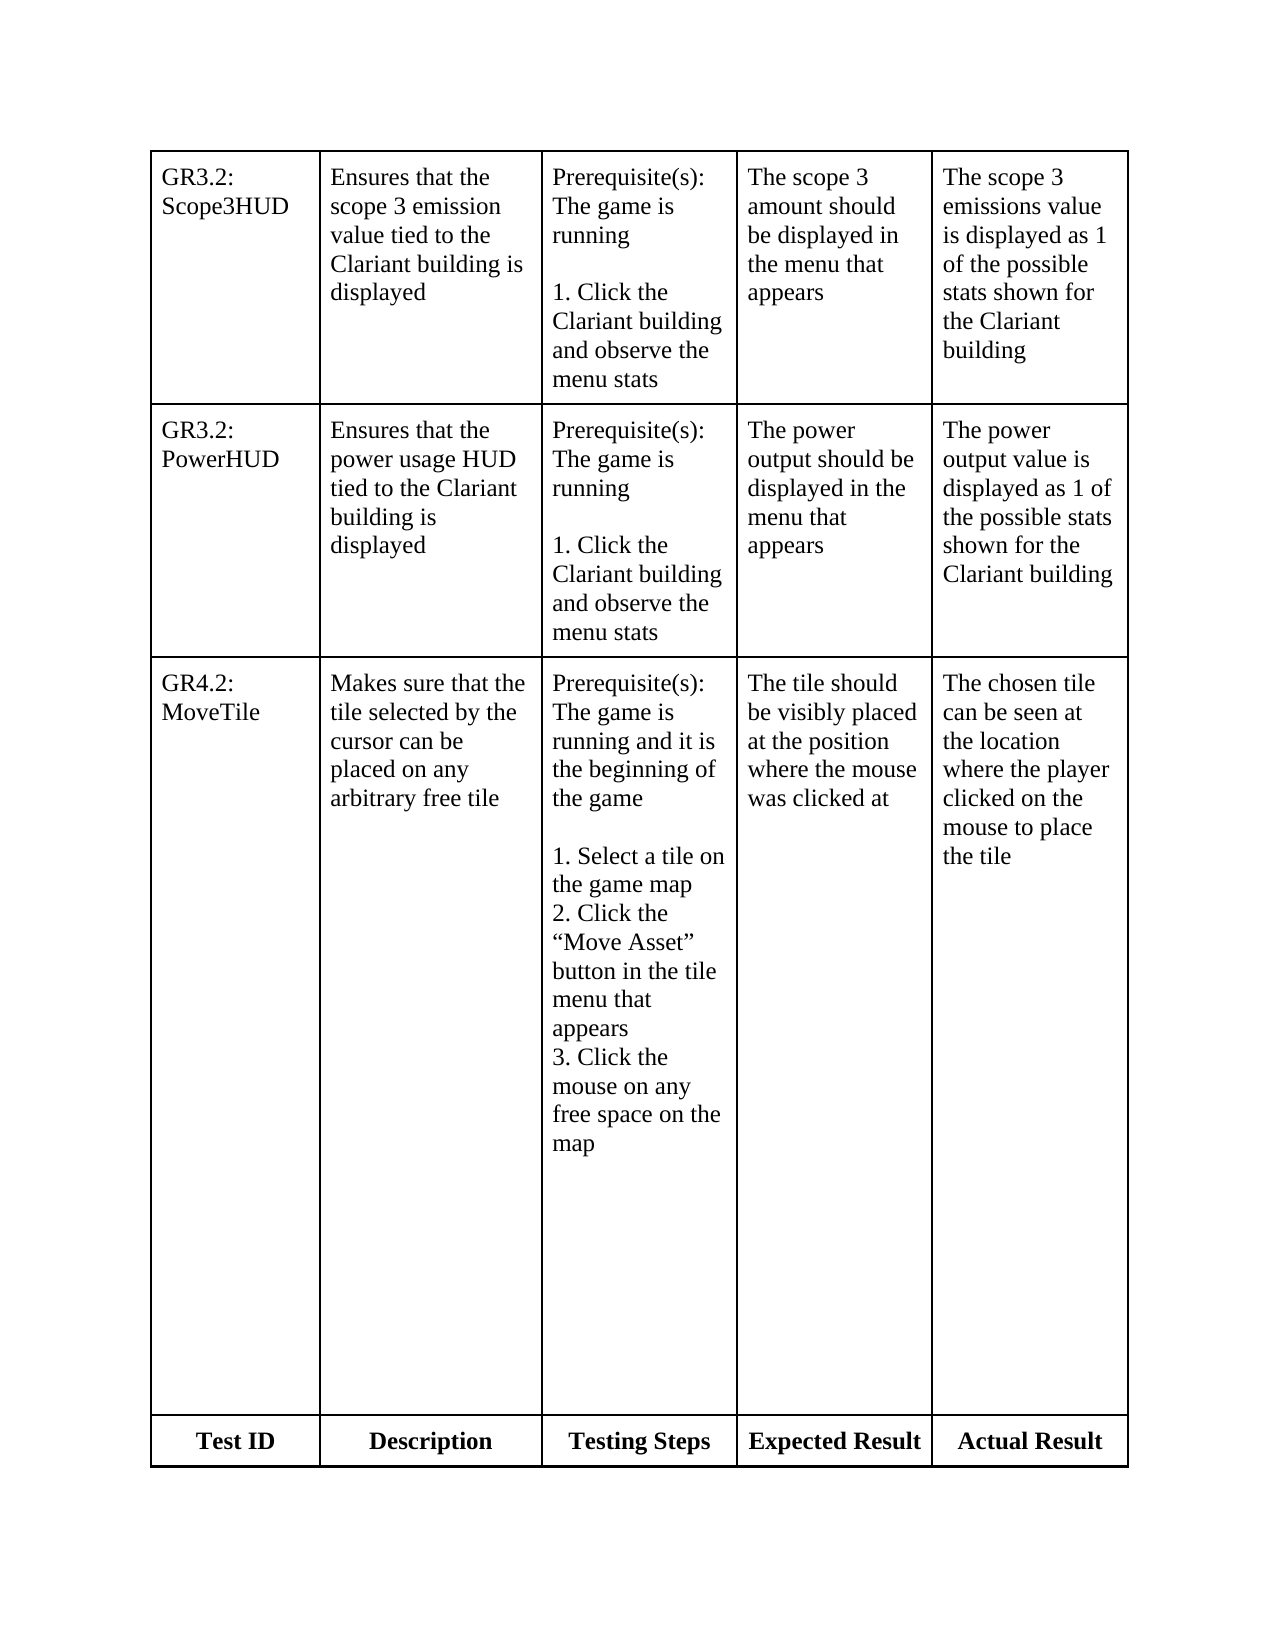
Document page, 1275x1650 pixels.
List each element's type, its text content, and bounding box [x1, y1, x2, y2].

table_cell GR3.2: PowerHUD [152, 405, 319, 656]
table_cell The power output value is displayed as 1 of the possible stats shown for the Clariant building [933, 405, 1127, 656]
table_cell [543, 152, 736, 403]
table_cell Prerequisite(s): The game is running 1. Click the Clariant building and observe the menu stats [543, 405, 736, 656]
table_cell GR3.2: Scope3HUD [152, 152, 319, 403]
table_cell Ensures that the power usage HUD tied to the Clariant building is displayed [321, 405, 541, 656]
table_cell Test ID [152, 1416, 319, 1465]
table_cell The power output should be displayed in the menu that appears [738, 405, 931, 656]
table_cell Description [321, 1416, 541, 1465]
table_cell Actual Result [933, 1416, 1127, 1465]
table_cell Expected Result [738, 1416, 931, 1465]
table_cell The scope 3 emissions value is displayed as 1 of the possible stats shown for the Clariant building [933, 152, 1127, 403]
table_cell The chosen tile can be seen at the location where the player clicked on the mouse to place the tile [933, 658, 1127, 1414]
table_cell Ensures that the scope 3 emission value tied to the Clariant building is displayed [321, 152, 541, 403]
table_cell The tile should be visibly placed at the position where the mouse was clicked at [738, 658, 931, 1414]
table_cell Testing Steps [543, 1416, 736, 1465]
table_cell GR4.2: MoveTile [152, 658, 319, 1414]
table_cell Makes sure that the tile selected by the cursor can be placed on any arbitrary free tile [321, 658, 541, 1414]
table_cell Prerequisite(s): The game is running and it is the beginning of the game 1. Select a tile on the game map 2. Click the “Move Asset” button in the tile menu that appears 3. Click the mouse on any free space on the map [543, 658, 736, 1414]
table_cell The scope 3 amount should be displayed in the menu that appears [738, 152, 931, 403]
